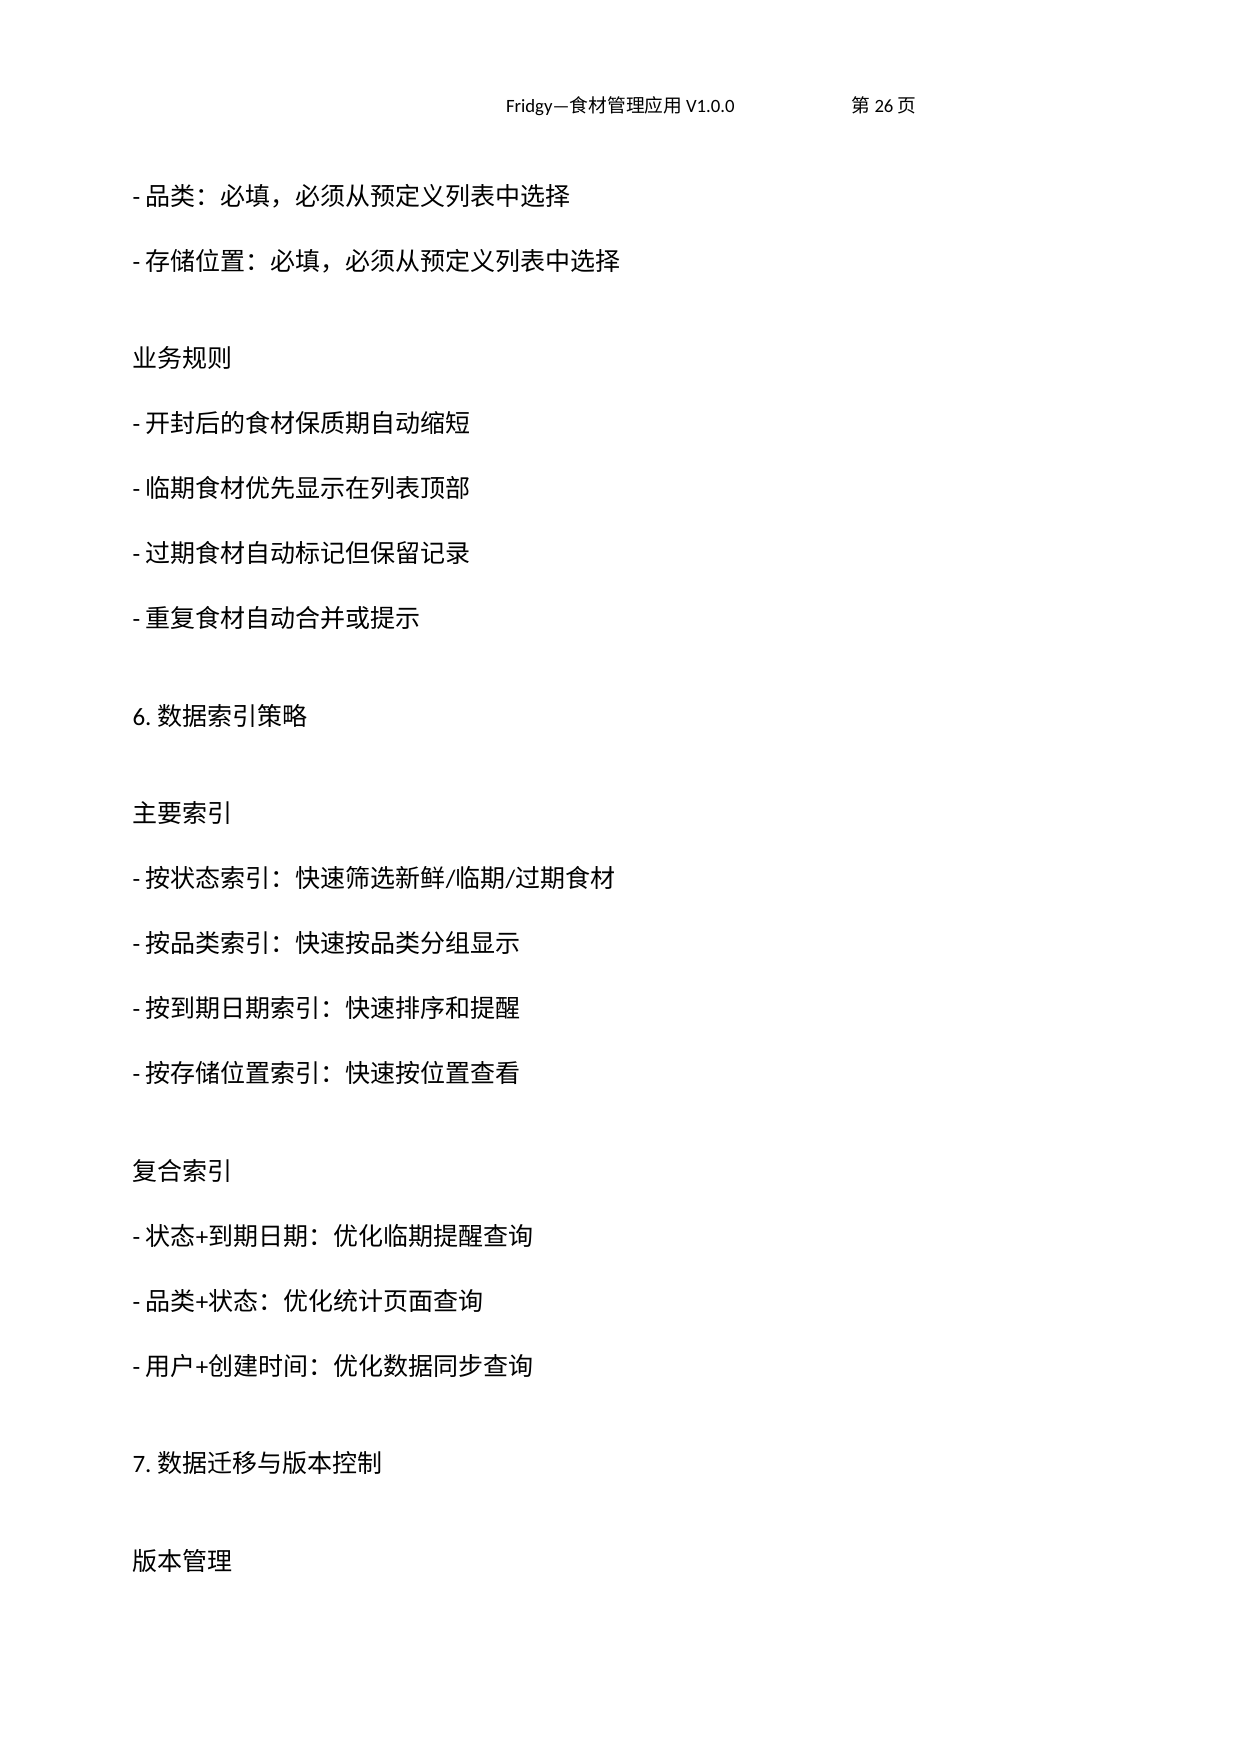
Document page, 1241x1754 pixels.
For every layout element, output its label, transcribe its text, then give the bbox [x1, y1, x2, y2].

text 7. 数据迁移与版本控制 [88, 1429, 1152, 1494]
text - 品类+状态：优化统计页面查询 [88, 1267, 1152, 1332]
text - 开封后的食材保质期自动缩短 [88, 389, 1152, 454]
text - 过期食材自动标记但保留记录 [88, 519, 1152, 584]
text - 按存储位置索引：快速按位置查看 [88, 1039, 1152, 1104]
text 版本管理 [88, 1527, 1152, 1592]
text - 重复食材自动合并或提示 [88, 584, 1152, 649]
text - 按到期日期索引：快速排序和提醒 [88, 974, 1152, 1039]
text - 按状态索引：快速筛选新鲜/临期/过期食材 [88, 844, 1152, 909]
text 复合索引 [88, 1137, 1152, 1202]
text - 品类：必填，必须从预定义列表中选择 [88, 162, 1152, 227]
text - 状态+到期日期：优化临期提醒查询 [88, 1202, 1152, 1267]
text 6. 数据索引策略 [88, 682, 1152, 747]
text - 用户+创建时间：优化数据同步查询 [88, 1332, 1152, 1397]
text - 存储位置：必填，必须从预定义列表中选择 [88, 227, 1152, 292]
text - 临期食材优先显示在列表顶部 [88, 454, 1152, 519]
text - 按品类索引：快速按品类分组显示 [88, 909, 1152, 974]
text 主要索引 [88, 779, 1152, 844]
text 业务规则 [88, 324, 1152, 389]
